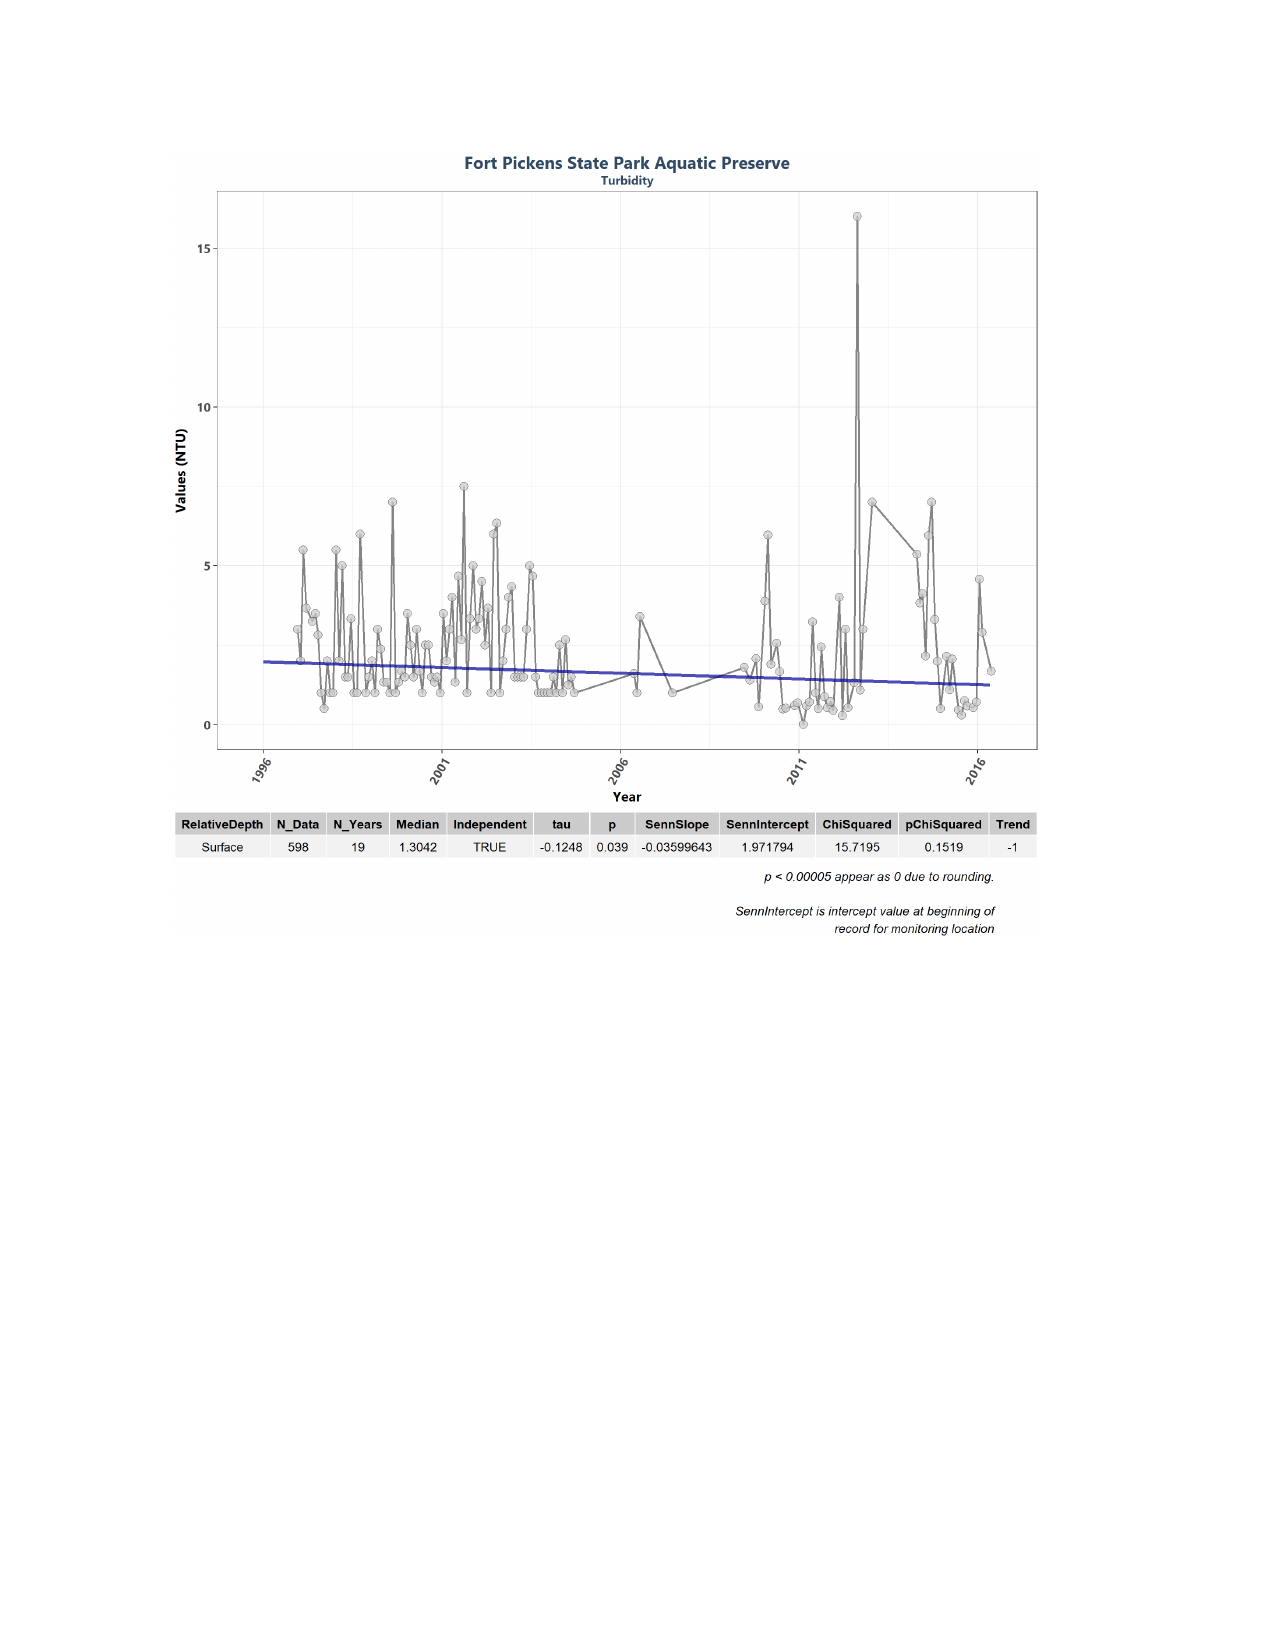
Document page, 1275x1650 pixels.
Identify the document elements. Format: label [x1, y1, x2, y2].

picture [168, 150, 1044, 938]
